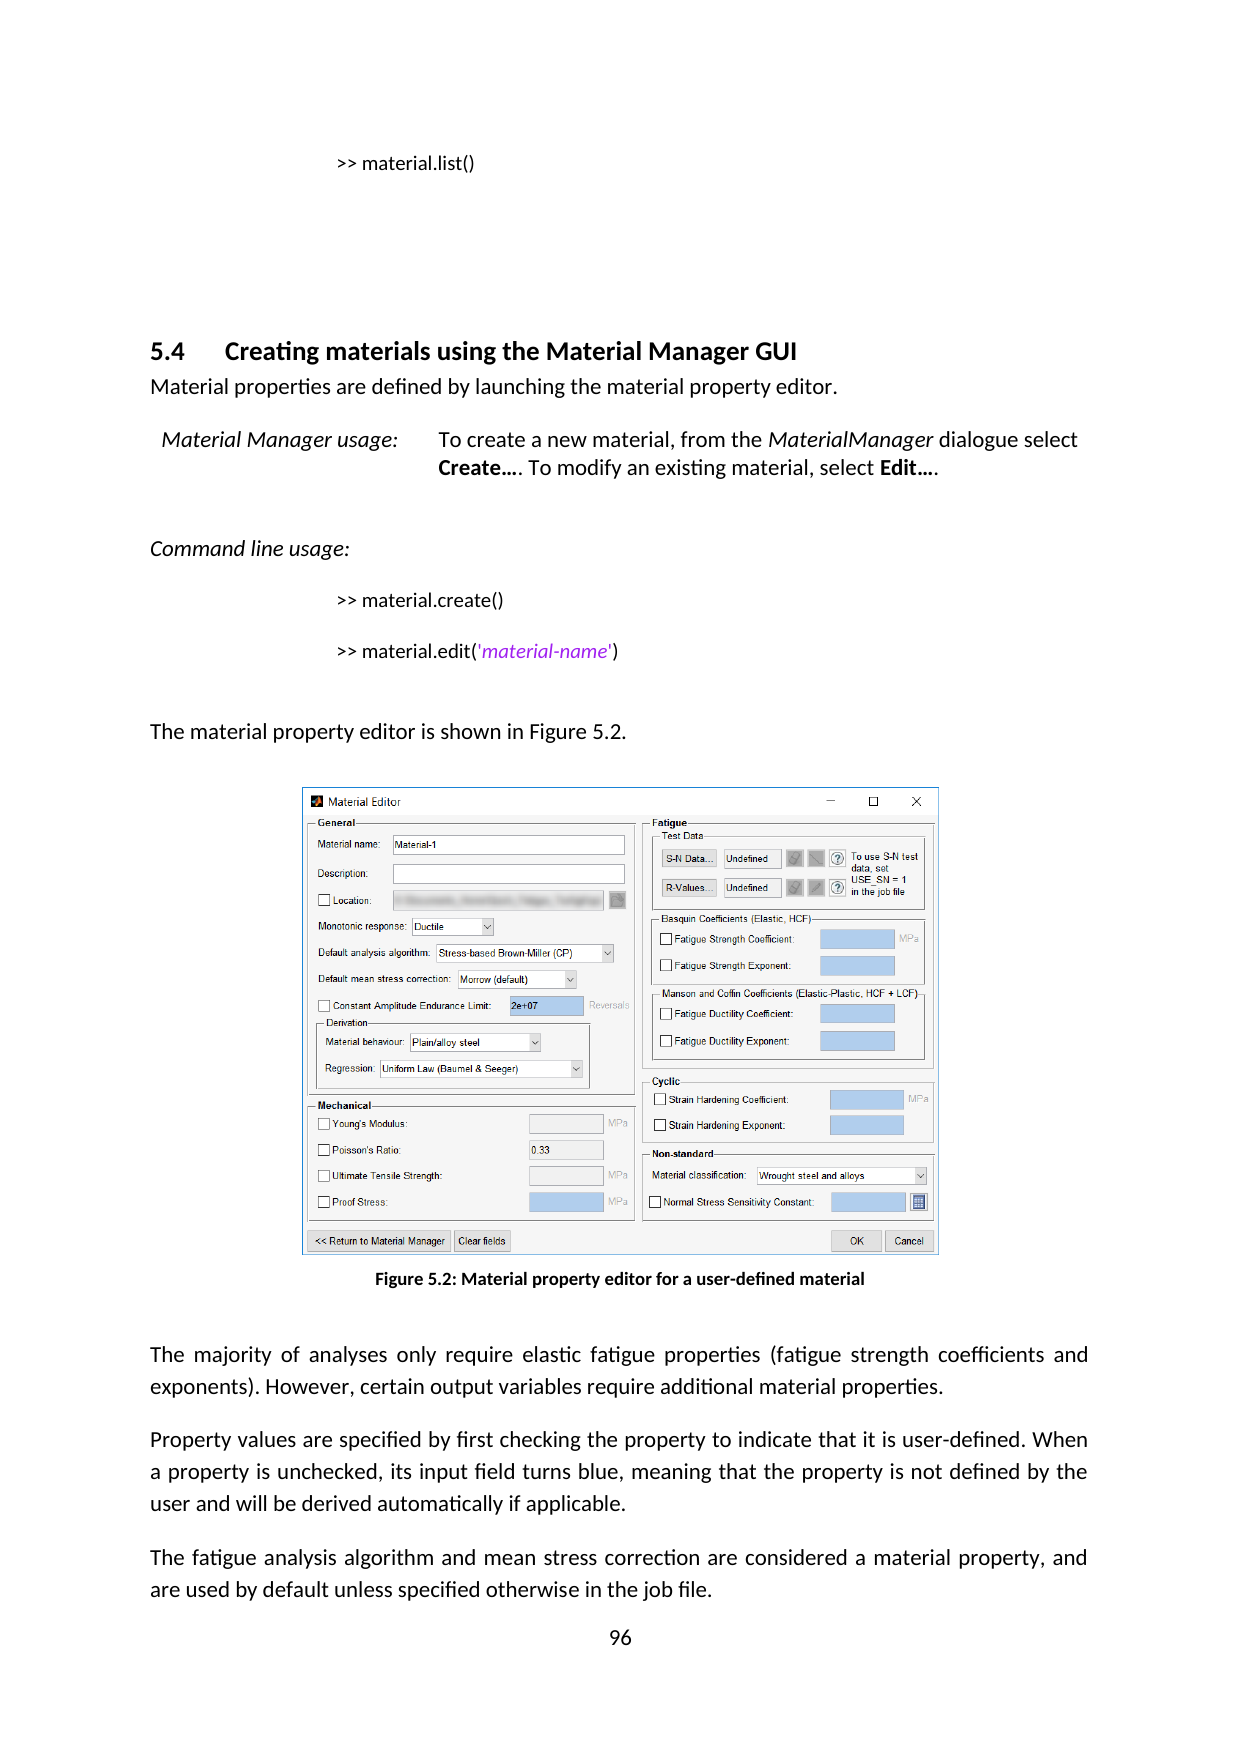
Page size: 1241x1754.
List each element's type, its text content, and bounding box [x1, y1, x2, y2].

picture [302, 787, 939, 1255]
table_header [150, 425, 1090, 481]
text Property values are specified by first checking the property to indicate that it is user-defined. When a property is unchecked, its input field turns blue, meaning that the property is not defined by the user and will be derived automatically if applicable. [150, 1425, 1090, 1518]
subtitle 5.4 Creating materials using the Material Manager GUI [150, 334, 1090, 367]
text Material properties are defined by launching the material property editor. [150, 372, 1090, 400]
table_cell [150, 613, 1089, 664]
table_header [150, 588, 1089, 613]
text Command line usage: [150, 534, 1090, 562]
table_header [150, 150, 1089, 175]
text The fatigue analysis algorithm and mean stress correction are considered a material property, and are used by default unless specified otherwise in the job file. [150, 1543, 1090, 1603]
text The material property editor is shown in Figure 5.2. [150, 717, 1090, 745]
